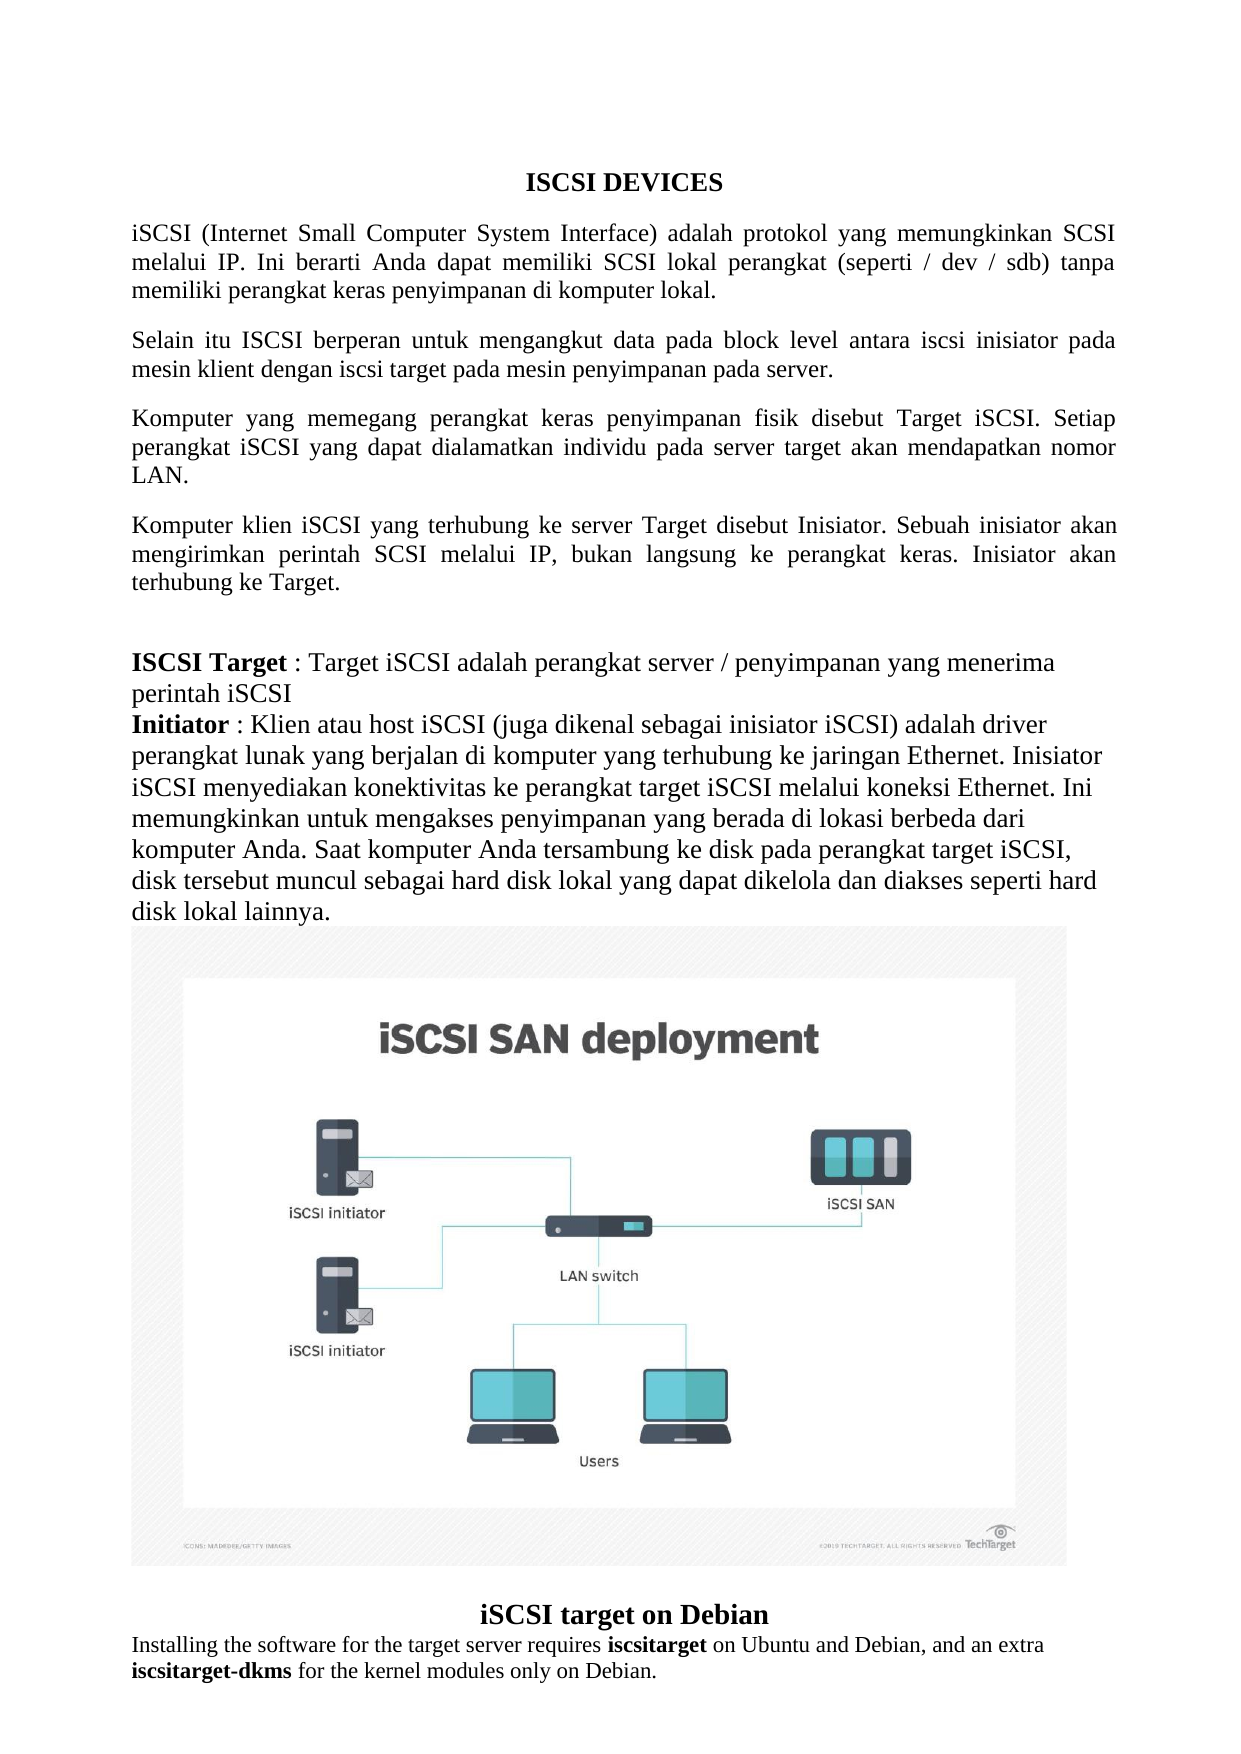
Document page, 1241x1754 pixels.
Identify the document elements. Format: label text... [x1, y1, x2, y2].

text ISCSI DEVICES [428, 166, 820, 198]
subtitle ISCSI Target : Target iSCSI adalah perangkat server / penyimpanan yang menerima perintah iSCSI [131, 646, 1130, 708]
picture [131, 926, 1067, 1566]
text Komputer klien iSCSI yang terhubung ke server Target disebut Inisiator. Sebuah inisiator akan mengirimkan perintah SCSI melalui IP, bukan langsung ke perangkat keras. Inisiator akan terhubung ke Target. [131, 510, 1118, 596]
text Initiator : Klien atau host iSCSI (juga dikenal sebagai inisiator iSCSI) adalah driver perangkat lunak yang berjalan di komputer yang terhubung ke jaringan Ethernet. Inisiator iSCSI menyediakan konektivitas ke perangkat target iSCSI melalui koneksi Ethernet. Ini memungkinkan untuk mengakses penyimpanan yang berada di lokasi berbeda dari komputer Anda. Saat komputer Anda tersambung ke disk pada perangkat target iSCSI, disk tersebut muncul sebagai hard disk lokal yang dapat dikelola dan diakses seperti hard disk lokal lainnya. [131, 708, 1111, 926]
text iscsitarget-dkms for the kernel modules only on Debian. [131, 1657, 1130, 1683]
text Installing the software for the target server requires iscsitarget on Ubuntu and Debian, and an extra [131, 1631, 1130, 1657]
text Selain itu ISCSI berperan untuk mengangkut data pada block level antara iscsi inisiator pada mesin klient dengan iscsi target pada mesin penyimpanan pada server. [131, 325, 1117, 382]
text Komputer yang memegang perangkat keras penyimpanan fisik disebut Target iSCSI. Setiap perangkat iSCSI yang dapat dialamatkan individu pada server target akan mendapatkan nomor LAN. [131, 403, 1117, 489]
text iSCSI target on Debian [428, 1598, 821, 1631]
text iSCSI (Internet Small Computer System Interface) adalah protokol yang memungkinkan SCSI melalui IP. Ini berarti Anda dapat memiliki SCSI lokal perangkat (seperti / dev / sdb) tanpa memiliki perangkat keras penyimpanan di komputer lokal. [131, 218, 1116, 304]
